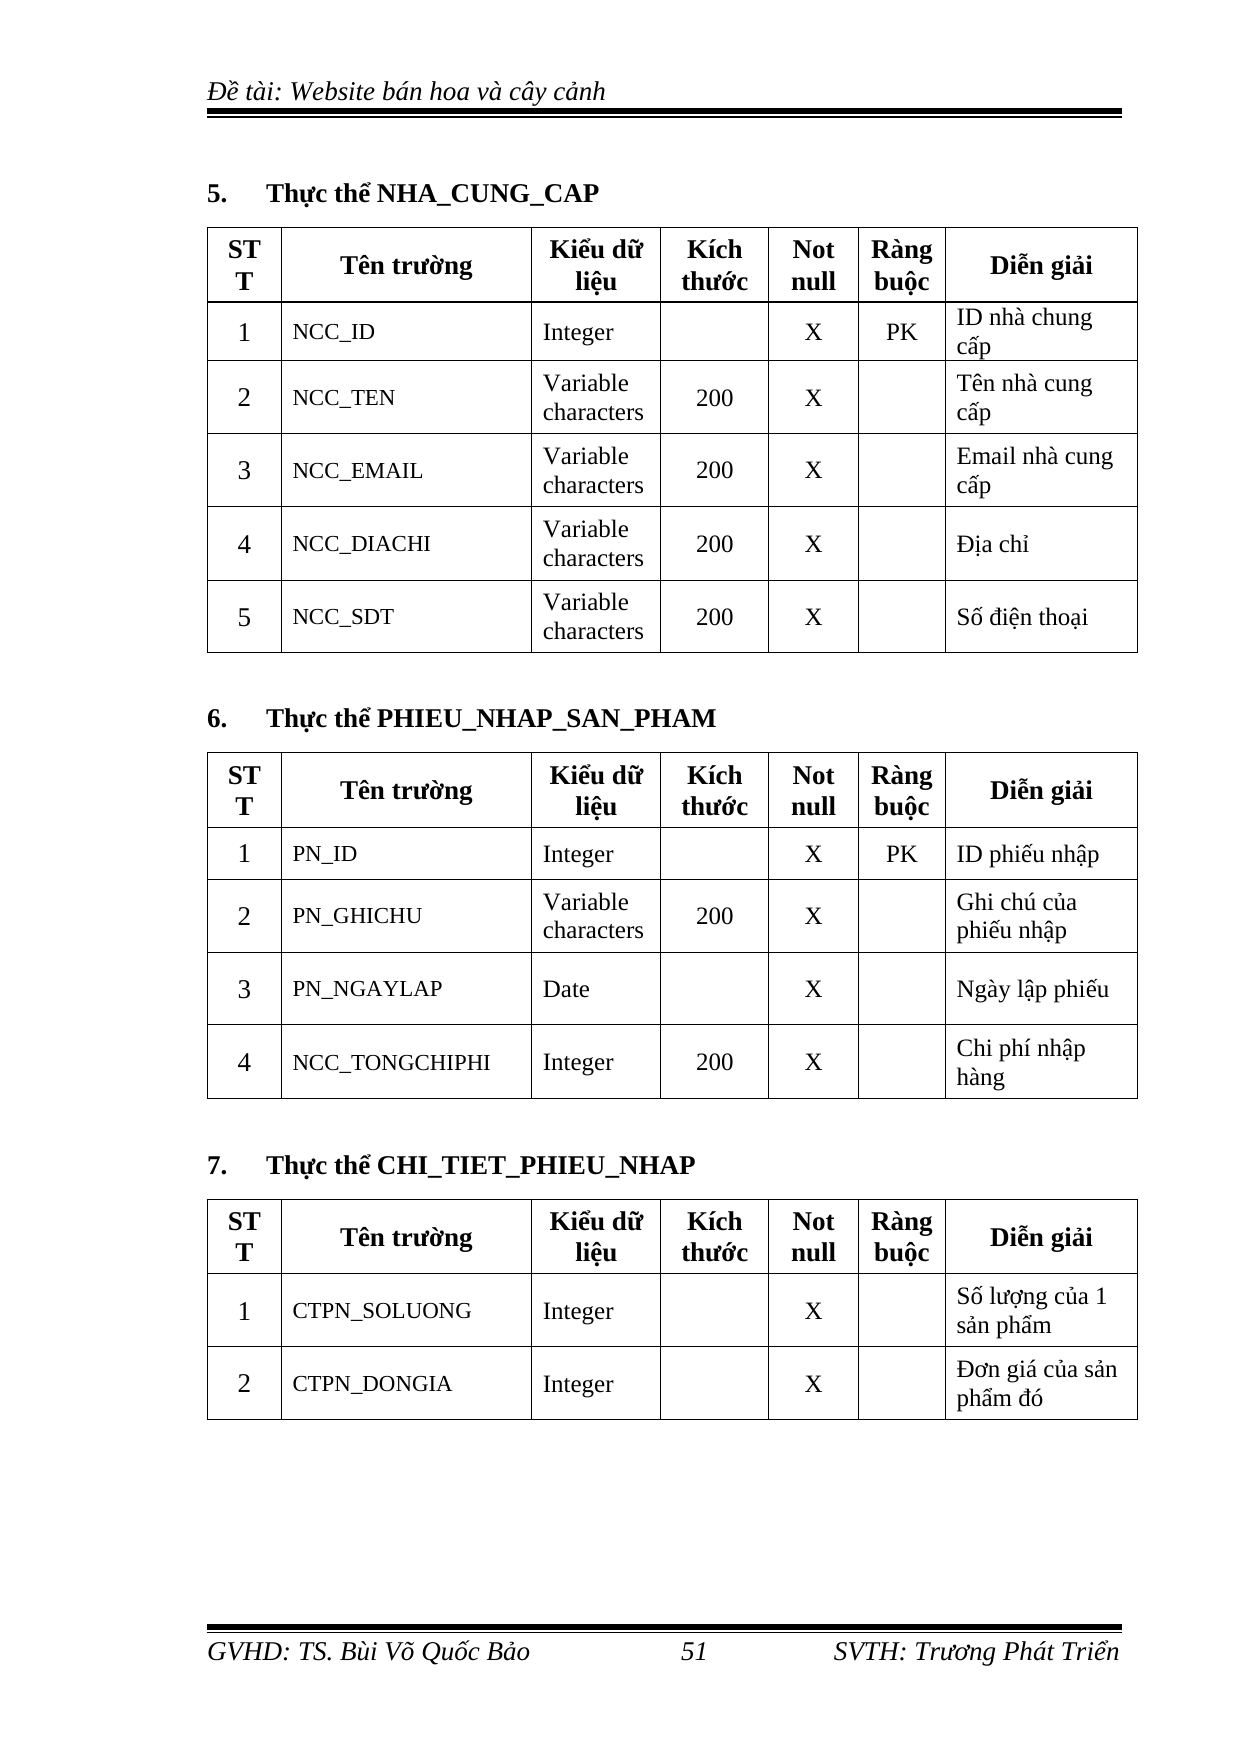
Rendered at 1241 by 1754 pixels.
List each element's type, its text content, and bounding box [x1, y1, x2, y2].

table_header STT [208, 1200, 281, 1273]
table_cell 200 [661, 880, 768, 952]
table_cell NCC_DIACHI [282, 507, 531, 580]
table_cell CTPN_SOLUONG [282, 1274, 531, 1346]
table_cell Variable characters [532, 507, 660, 580]
table_cell Ghi chú của phiếu nhập [946, 880, 1137, 952]
table_header STT [208, 753, 281, 827]
table_cell Số điện thoại [946, 581, 1137, 652]
table_header Not null [769, 753, 858, 827]
table_cell 2 [208, 880, 281, 952]
table_cell CTPN_DONGIA [282, 1347, 531, 1419]
table_cell 200 [661, 361, 768, 433]
table_cell PK [859, 828, 945, 878]
table_cell X [769, 1347, 858, 1419]
table_cell X [769, 828, 858, 878]
table_cell Integer [532, 1274, 660, 1346]
table_cell Integer [532, 303, 660, 360]
table_cell Integer [532, 828, 660, 878]
table_cell X [769, 1025, 858, 1098]
table_cell 200 [661, 1025, 768, 1098]
table_cell Date [532, 953, 660, 1024]
table_cell [661, 1274, 768, 1346]
table_cell ID phiếu nhập [946, 828, 1137, 878]
table_cell Variable characters [532, 361, 660, 433]
table_cell 200 [661, 507, 768, 580]
table_cell [859, 434, 945, 506]
table_header Tên trường [282, 1200, 531, 1273]
table_header Diễn giải [946, 228, 1137, 301]
table_cell X [769, 434, 858, 506]
table_cell X [769, 507, 858, 580]
table_cell Variable characters [532, 880, 660, 952]
table_cell 2 [208, 361, 281, 433]
table_cell [859, 361, 945, 433]
table_cell 1 [208, 1274, 281, 1346]
table_cell X [769, 880, 858, 952]
table_cell 5 [208, 581, 281, 652]
table_cell Integer [532, 1347, 660, 1419]
table_cell NCC_EMAIL [282, 434, 531, 506]
table_cell PK [859, 303, 945, 360]
table_cell [859, 1347, 945, 1419]
table_cell 200 [661, 581, 768, 652]
table_header Kích thước [661, 1200, 768, 1273]
table_cell 3 [208, 953, 281, 1024]
table_cell X [769, 953, 858, 1024]
text 7. Thực thể CHI_TIET_PHIEU_NHAP [207, 1149, 1122, 1180]
table_cell Địa chỉ [946, 507, 1137, 580]
table_cell 1 [208, 303, 281, 360]
table_header Ràng buộc [859, 228, 945, 301]
table_header Kích thước [661, 753, 768, 827]
table_cell Variable characters [532, 581, 660, 652]
table_cell [859, 1274, 945, 1346]
table_cell PN_NGAYLAP [282, 953, 531, 1024]
table_header Not null [769, 228, 858, 301]
table_cell Ngày lập phiếu [946, 953, 1137, 1024]
table_cell X [769, 1274, 858, 1346]
table_cell NCC_TEN [282, 361, 531, 433]
table_cell Chi phí nhập hàng [946, 1025, 1137, 1098]
table_cell 4 [208, 1025, 281, 1098]
table_cell PN_ID [282, 828, 531, 878]
table_cell 4 [208, 507, 281, 580]
table_cell X [769, 303, 858, 360]
table_header Kiểu dữ liệu [532, 1200, 660, 1273]
table_header Kiểu dữ liệu [532, 753, 660, 827]
table_cell 3 [208, 434, 281, 506]
table_cell NCC_ID [282, 303, 531, 360]
table_cell [859, 880, 945, 952]
table_cell Integer [532, 1025, 660, 1098]
table_cell [661, 828, 768, 878]
table_cell [661, 953, 768, 1024]
table_cell X [769, 361, 858, 433]
table_header Kiểu dữ liệu [532, 228, 660, 301]
table_cell [661, 303, 768, 360]
table_header Tên trường [282, 228, 531, 301]
text 6. Thực thể PHIEU_NHAP_SAN_PHAM [207, 702, 1122, 734]
table_cell [859, 1025, 945, 1098]
table_header Ràng buộc [859, 753, 945, 827]
table_cell ID nhà chung cấp [946, 303, 1137, 360]
table_cell Số lượng của 1 sản phẩm [946, 1274, 1137, 1346]
table_cell Đơn giá của sản phẩm đó [946, 1347, 1137, 1419]
table_cell 1 [208, 828, 281, 878]
table_header Not null [769, 1200, 858, 1273]
table_cell [859, 581, 945, 652]
table_cell 200 [661, 434, 768, 506]
table_header Ràng buộc [859, 1200, 945, 1273]
table_header STT [208, 228, 281, 301]
table_cell Tên nhà cung cấp [946, 361, 1137, 433]
table_header Diễn giải [946, 1200, 1137, 1273]
table_cell [859, 953, 945, 1024]
table_cell Variable characters [532, 434, 660, 506]
table_header Kích thước [661, 228, 768, 301]
table_cell 2 [208, 1347, 281, 1419]
table_cell PN_GHICHU [282, 880, 531, 952]
table_cell Email nhà cung cấp [946, 434, 1137, 506]
table_cell [661, 1347, 768, 1419]
table_header Diễn giải [946, 753, 1137, 827]
table_cell NCC_SDT [282, 581, 531, 652]
table_cell [859, 507, 945, 580]
text 5. Thực thể NHA_CUNG_CAP [207, 177, 1122, 208]
table_cell X [769, 581, 858, 652]
table_cell NCC_TONGCHIPHI [282, 1025, 531, 1098]
table_header Tên trường [282, 753, 531, 827]
